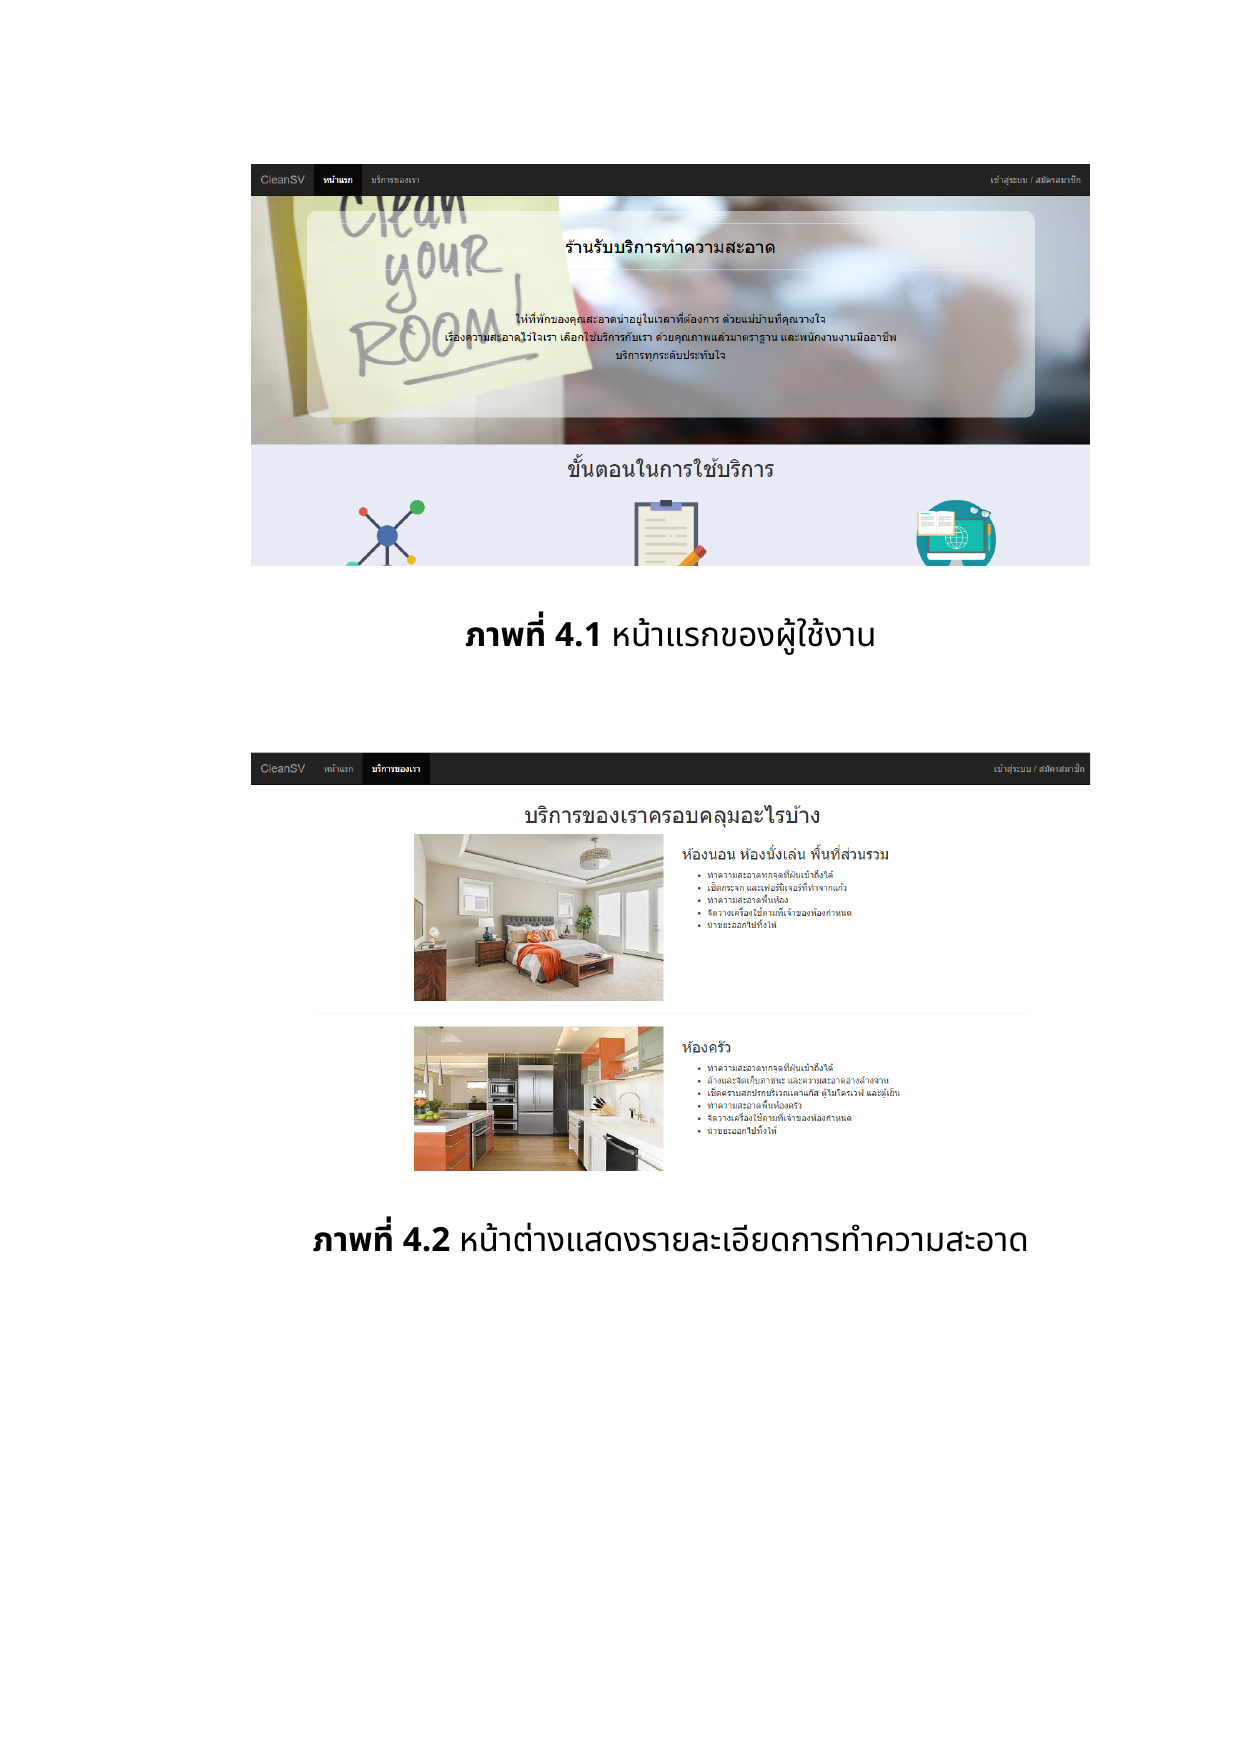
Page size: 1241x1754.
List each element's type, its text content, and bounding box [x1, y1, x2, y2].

text ภาพที่ 4.1 หน้าแรกของผู้ใช้งาน [251, 611, 1090, 662]
picture [251, 752, 1091, 1171]
text ภาพที่ 4.2 หน้าต่างแสดงรายละเอียดการทำความสะอาด [251, 1216, 1090, 1266]
picture [251, 164, 1091, 566]
